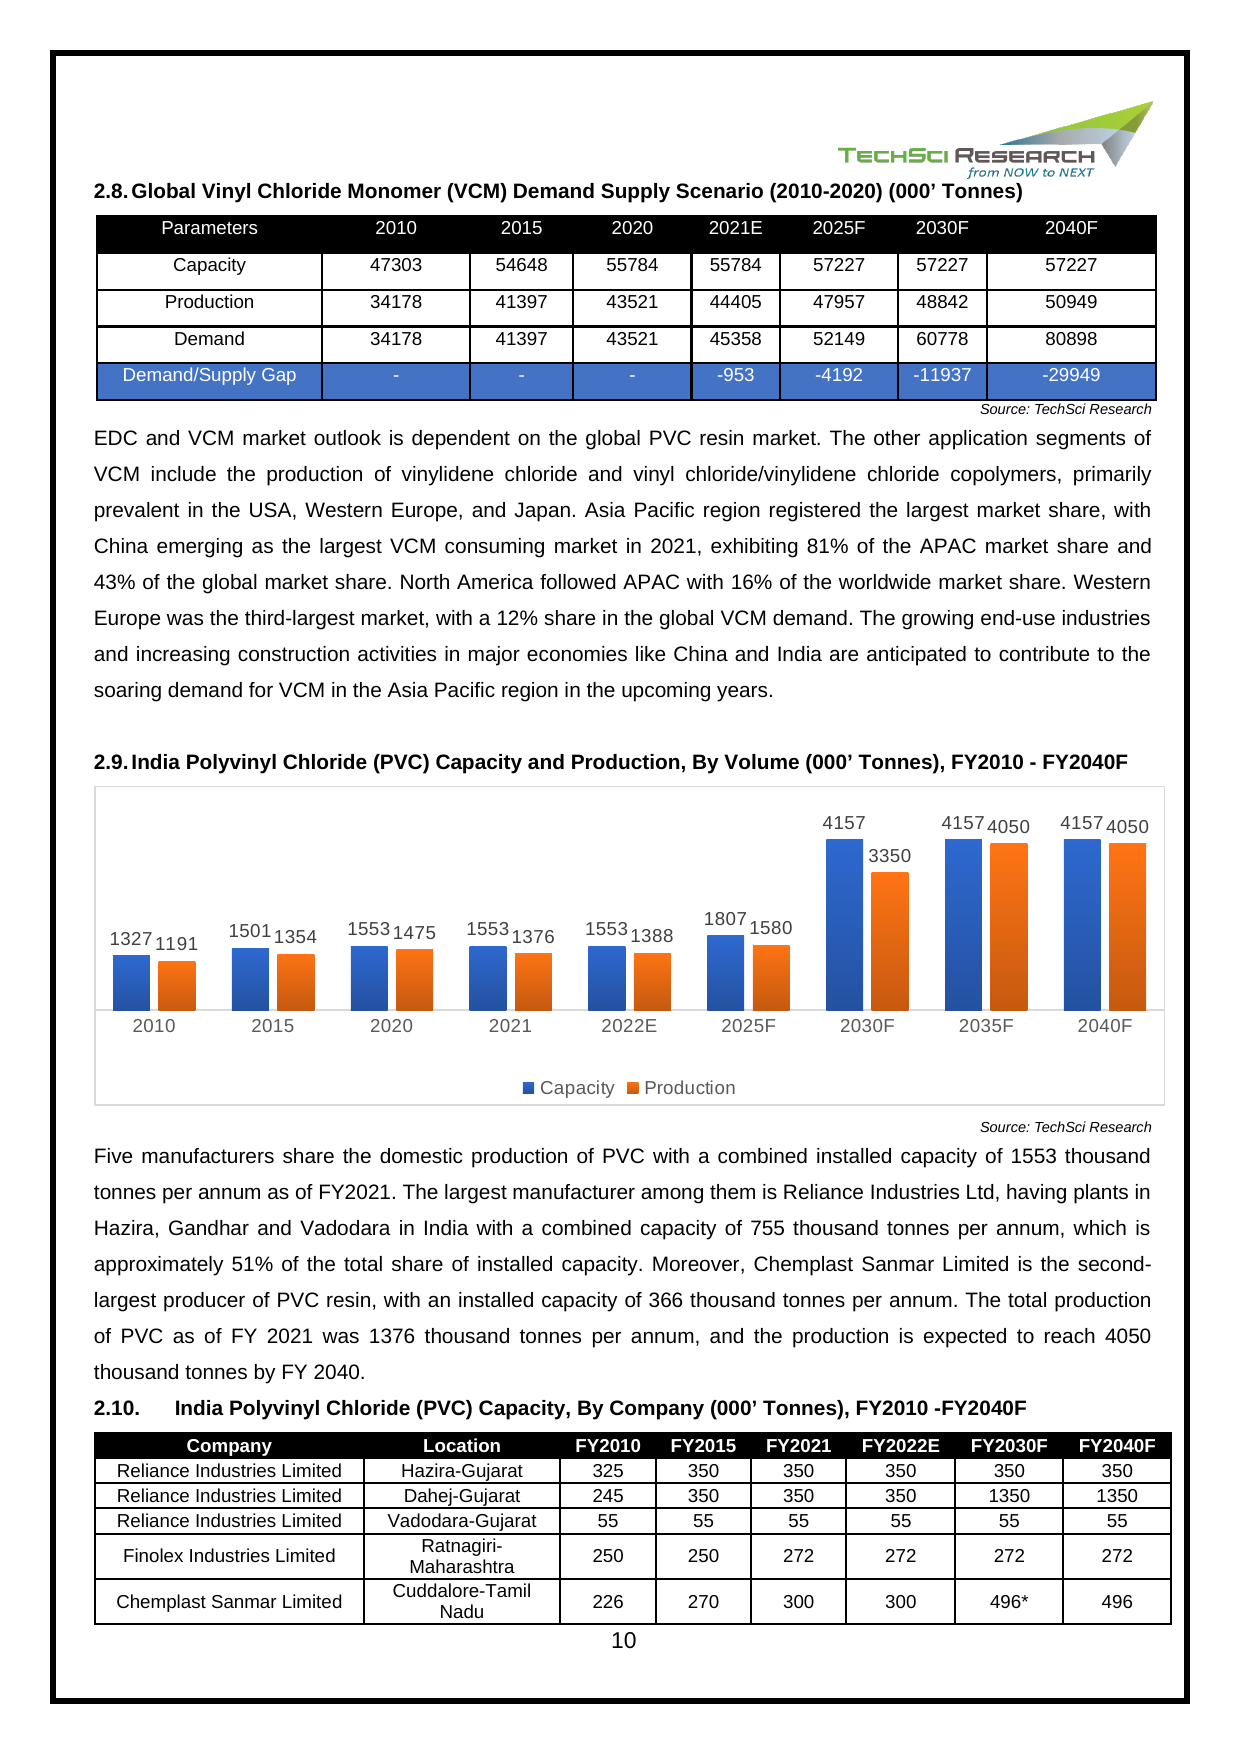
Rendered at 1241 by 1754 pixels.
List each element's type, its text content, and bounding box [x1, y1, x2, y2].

table_header FY2022E [847, 1434, 954, 1457]
table_header 2040F [988, 217, 1155, 252]
table_cell 55 [956, 1509, 1062, 1532]
table_cell 250 [657, 1535, 750, 1578]
table_cell Cuddalore-Tamil Nadu [365, 1580, 559, 1623]
table_cell 245 [561, 1484, 655, 1507]
table_cell 60778 [899, 328, 986, 362]
table_cell Demand/Supply Gap [98, 364, 321, 399]
table_cell 55 [1064, 1509, 1170, 1532]
table_cell 1350 [956, 1484, 1062, 1507]
table_header 2025F [781, 217, 897, 252]
text Source: TechSci Research [94, 401, 1153, 418]
table_cell 270 [657, 1580, 750, 1623]
table_cell 57227 [899, 254, 986, 289]
list Global Vinyl Chloride Monomer (VCM) Demand Supply Scenario (2010-2020) (000’ Tonnes) [94, 179, 1153, 203]
table_cell - [471, 364, 572, 399]
text EDC and VCM market outlook is dependent on the global PVC resin market. The other application segments of VCM include the production of vinylidene chloride and vinyl chloride/vinylidene chloride copolymers, primarily prevalent in the USA, Western Europe, and Japan. Asia Pacific region registered the largest market share, with China emerging as the largest VCM consuming market in 2021, exhibiting 81% of the APAC market share and 43% of the global market share. North America followed APAC with 16% of the worldwide market share. Western Europe was the third-largest market, with a 12% share in the global VCM demand. The growing end-use industries and increasing construction activities in major economies like China and India are anticipated to contribute to the soaring demand for VCM in the Asia Pacific region in the upcoming years. [94, 426, 1153, 702]
table_cell 54648 [471, 254, 572, 289]
table_cell 350 [752, 1459, 845, 1482]
table_cell 47957 [781, 291, 897, 325]
picture [835, 100, 1154, 180]
table_cell 80898 [988, 328, 1155, 362]
table_cell 226 [561, 1580, 655, 1623]
table_header FY2030F [956, 1434, 1062, 1457]
table_cell 55 [657, 1509, 750, 1532]
table_header 2015 [471, 217, 572, 252]
table_cell 350 [847, 1484, 954, 1507]
table_cell 41397 [471, 328, 572, 362]
table_cell 55 [561, 1509, 655, 1532]
table_cell 350 [956, 1459, 1062, 1482]
table_cell -29949 [988, 364, 1155, 399]
table_cell 45358 [693, 328, 779, 362]
table_cell 55 [847, 1509, 954, 1532]
table_cell 350 [657, 1459, 750, 1482]
table_cell 57227 [781, 254, 897, 289]
table_cell Reliance Industries Limited [96, 1459, 363, 1482]
table_cell Dahej-Gujarat [365, 1484, 559, 1507]
table_cell 55784 [574, 254, 690, 289]
table_cell Finolex Industries Limited [96, 1535, 363, 1578]
table_header FY2015 [657, 1434, 750, 1457]
table_cell 43521 [574, 328, 690, 362]
table_cell 1350 [1064, 1484, 1170, 1507]
table_cell 44405 [693, 291, 779, 325]
table_cell 55784 [693, 254, 779, 289]
table_cell 300 [847, 1580, 954, 1623]
table_cell 350 [657, 1484, 750, 1507]
table_cell Demand [98, 328, 321, 362]
table_header 2010 [323, 217, 469, 252]
table_cell 325 [561, 1459, 655, 1482]
table_cell Reliance Industries Limited [96, 1509, 363, 1532]
table_cell 52149 [781, 328, 897, 362]
table_cell 350 [752, 1484, 845, 1507]
text Source: TechSci Research [94, 1119, 1153, 1136]
table_cell 250 [561, 1535, 655, 1578]
table_cell -953 [693, 364, 779, 399]
table_header Location [365, 1434, 559, 1457]
table_cell 48842 [899, 291, 986, 325]
table_header Company [96, 1434, 363, 1457]
table_header 2021E [693, 217, 779, 252]
table_cell 350 [847, 1459, 954, 1482]
table_cell 55 [752, 1509, 845, 1532]
table_cell - [323, 364, 469, 399]
table_cell 496* [956, 1580, 1062, 1623]
table_cell 57227 [988, 254, 1155, 289]
table_cell -4192 [781, 364, 897, 399]
table_cell 272 [847, 1535, 954, 1578]
table_cell 496 [1064, 1580, 1170, 1623]
table_cell Ratnagiri-Maharashtra [365, 1535, 559, 1578]
table_cell 272 [1064, 1535, 1170, 1578]
table_cell 47303 [323, 254, 469, 289]
table_cell Hazira-Gujarat [365, 1459, 559, 1482]
table_cell - [574, 364, 690, 399]
table_cell 350 [1064, 1459, 1170, 1482]
table_cell 272 [956, 1535, 1062, 1578]
table_cell 272 [752, 1535, 845, 1578]
list India Polyvinyl Chloride (PVC) Capacity and Production, By Volume (000’ Tonnes), FY2010 - FY2040F [94, 749, 1153, 773]
table_header FY2021 [752, 1434, 845, 1457]
list India Polyvinyl Chloride (PVC) Capacity, By Company (000’ Tonnes), FY2010 -FY2040F [94, 1396, 1153, 1419]
table_cell Reliance Industries Limited [96, 1484, 363, 1507]
table_header 2020 [574, 217, 690, 252]
table_cell 41397 [471, 291, 572, 325]
table_cell 34178 [323, 291, 469, 325]
table_cell Chemplast Sanmar Limited [96, 1580, 363, 1623]
text Five manufacturers share the domestic production of PVC with a combined installed capacity of 1553 thousand tonnes per annum as of FY2021. The largest manufacturer among them is Reliance Industries Ltd, having plants in Hazira, Gandhar and Vadodara in India with a combined capacity of 755 thousand tonnes per annum, which is approximately 51% of the total share of installed capacity. Moreover, Chemplast Sanmar Limited is the second-largest producer of PVC resin, with an installed capacity of 366 thousand tonnes per annum. The total production of PVC as of FY 2021 was 1376 thousand tonnes per annum, and the production is expected to reach 4050 thousand tonnes by FY 2040. [94, 1144, 1153, 1384]
table_cell 50949 [988, 291, 1155, 325]
table_cell Capacity [98, 254, 321, 289]
table_cell 300 [752, 1580, 845, 1623]
table_header FY2040F [1064, 1434, 1170, 1457]
table_cell -11937 [899, 364, 986, 399]
table_cell Production [98, 291, 321, 325]
table_cell Vadodara-Gujarat [365, 1509, 559, 1532]
table_header Parameters [98, 217, 321, 252]
table_header FY2010 [561, 1434, 655, 1457]
table_cell 43521 [574, 291, 690, 325]
table_header 2030F [899, 217, 986, 252]
table_cell 34178 [323, 328, 469, 362]
